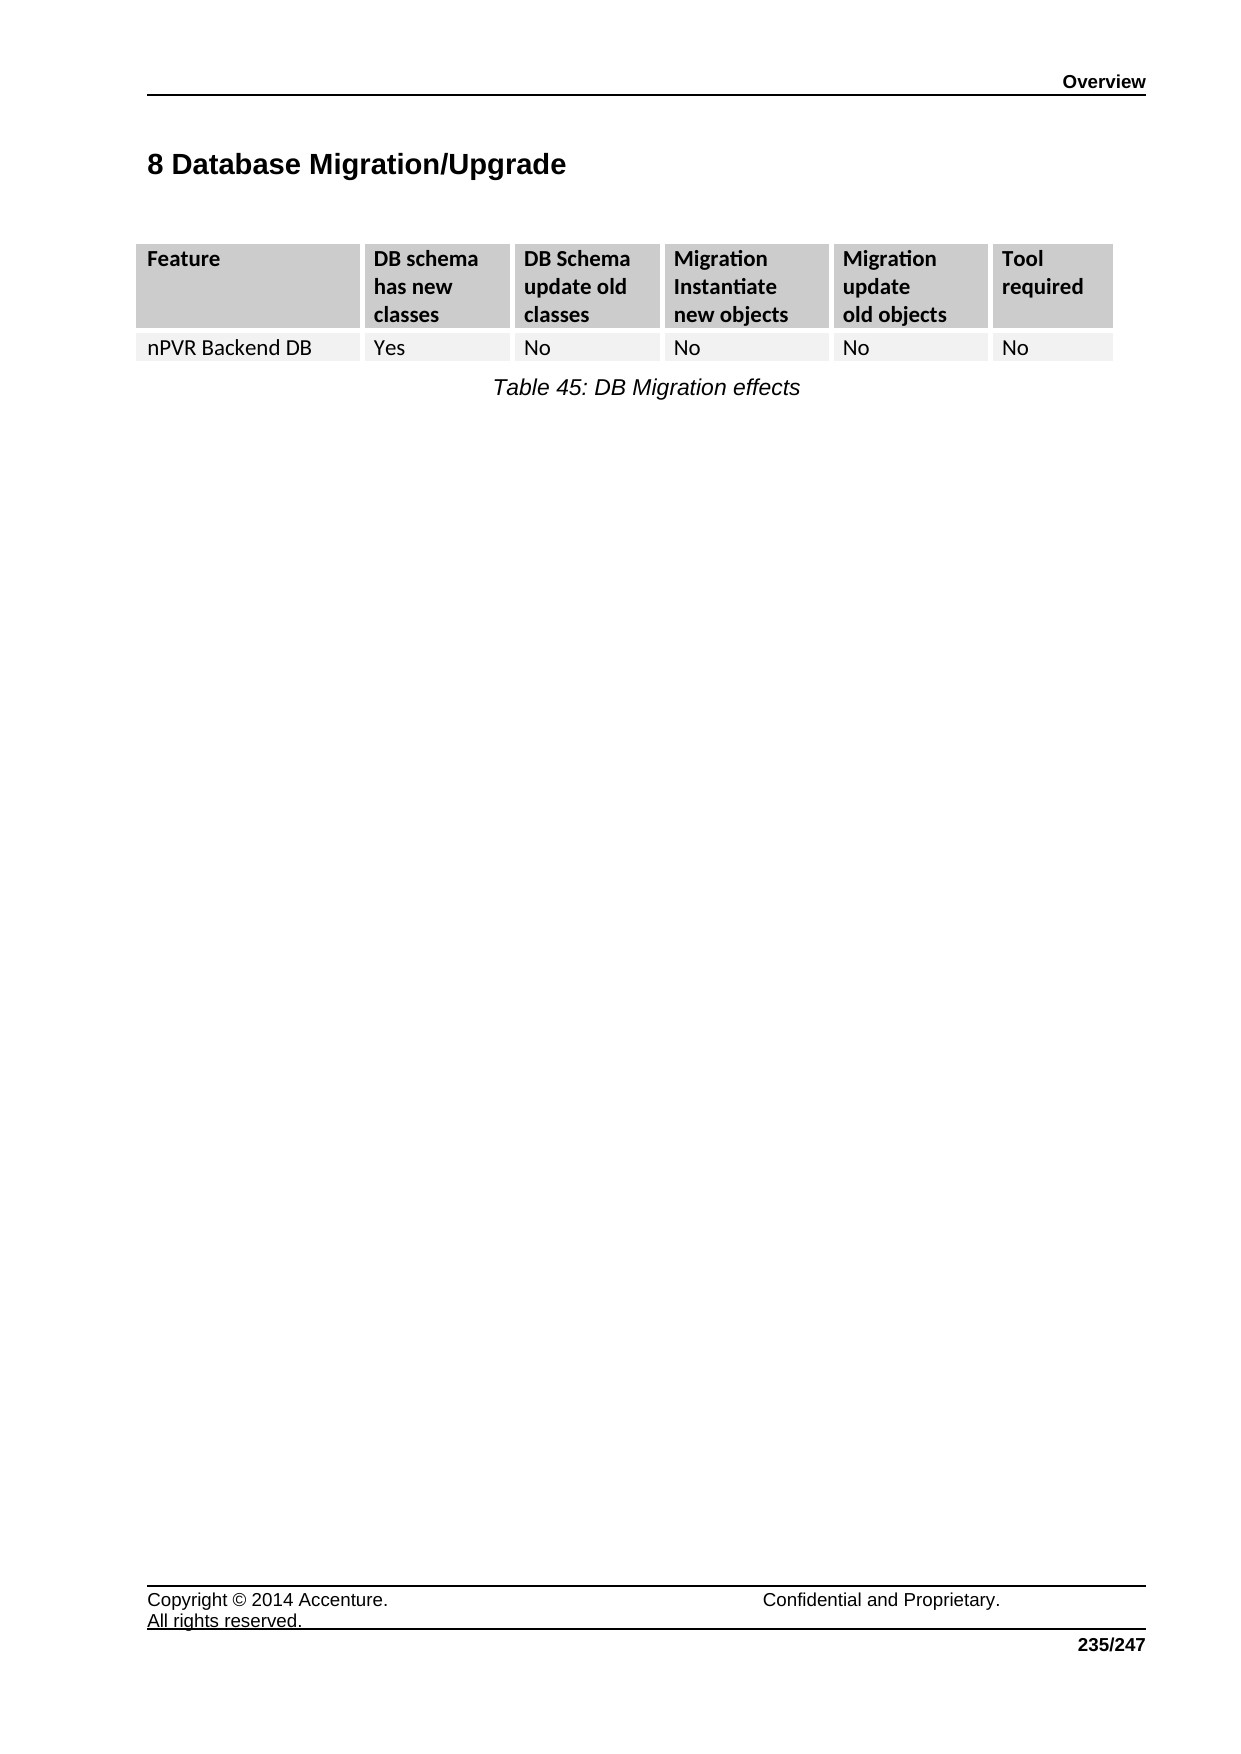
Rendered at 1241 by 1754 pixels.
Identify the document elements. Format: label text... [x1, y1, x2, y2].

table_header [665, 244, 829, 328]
subtitle Database Migration/Upgrade [147, 147, 1146, 181]
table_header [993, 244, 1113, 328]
text Table 45: DB Migration effects [147, 374, 1146, 400]
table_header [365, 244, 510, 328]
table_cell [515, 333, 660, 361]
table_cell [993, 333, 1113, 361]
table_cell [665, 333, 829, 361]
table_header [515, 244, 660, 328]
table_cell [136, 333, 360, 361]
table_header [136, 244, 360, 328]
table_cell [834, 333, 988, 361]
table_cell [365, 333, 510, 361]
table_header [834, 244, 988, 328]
